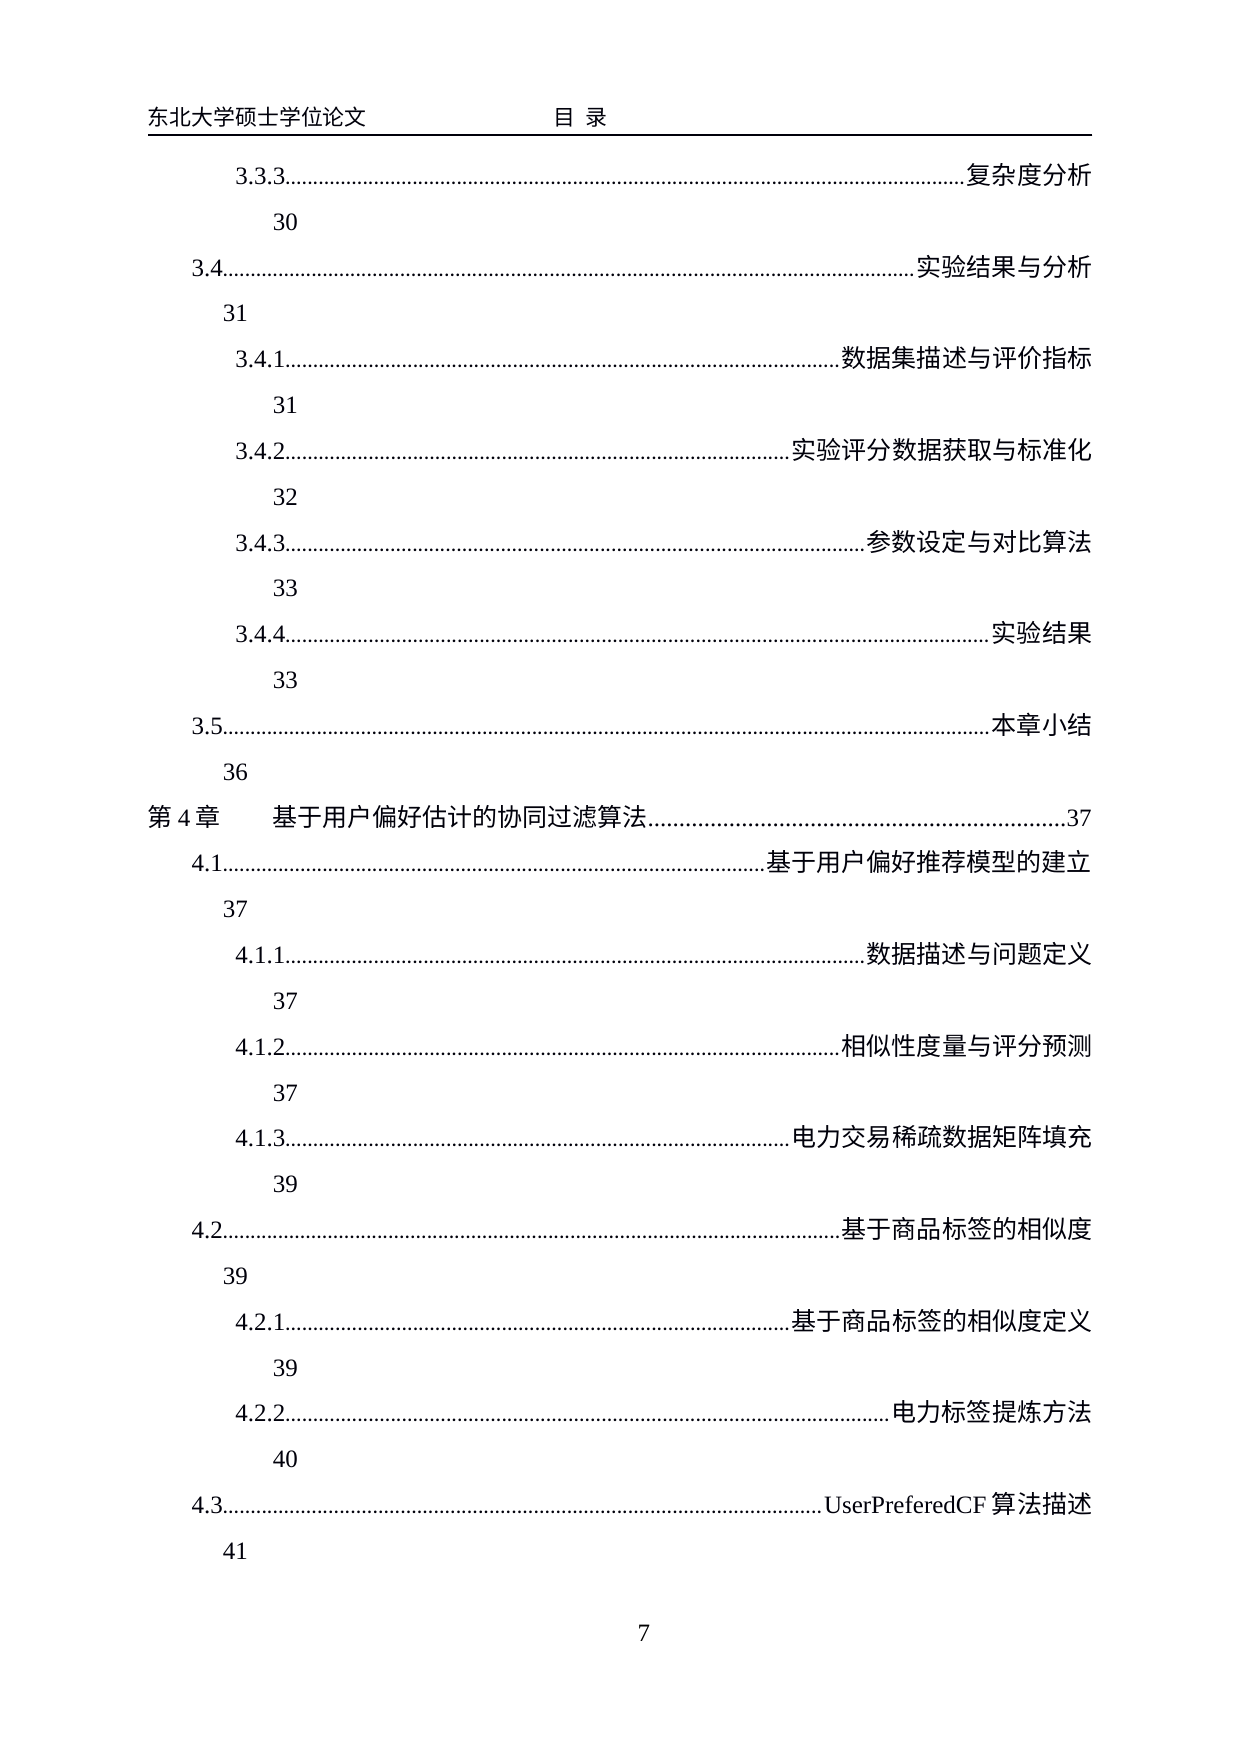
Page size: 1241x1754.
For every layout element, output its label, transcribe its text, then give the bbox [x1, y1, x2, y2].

text 3.5 本章小结 36 [191, 698, 1092, 789]
text 3.4.1 数据集描述与评价指标 31 [235, 331, 1092, 423]
text 4.1.3 电力交易稀疏数据矩阵填充 39 [235, 1110, 1092, 1202]
text 4.2.1 基于商品标签的相似度定义 39 [235, 1293, 1092, 1385]
text 4.2.2 电力标签提炼方法 40 [235, 1385, 1092, 1477]
text 3.4.3 参数设定与对比算法 33 [235, 514, 1092, 606]
text 4.1.2 相似性度量与评分预测 37 [235, 1018, 1092, 1110]
text 3.4 实验结果与分析 31 [191, 239, 1092, 331]
text 3.4.2 实验评分数据获取与标准化 32 [235, 423, 1092, 514]
text 4.1 基于用户偏好推荐模型的建立 37 [191, 835, 1092, 927]
text 第4章 基于用户偏好估计的协同过滤算法 37 [148, 789, 1092, 835]
text 3.3.3 复杂度分析 30 [235, 148, 1092, 239]
text 3.4.4 实验结果 33 [235, 606, 1092, 698]
text 4.1.1 数据描述与问题定义 37 [235, 927, 1092, 1018]
text 4.2 基于商品标签的相似度 39 [191, 1202, 1092, 1293]
text 4.3 UserPreferedCF算法描述 41 [191, 1477, 1092, 1568]
